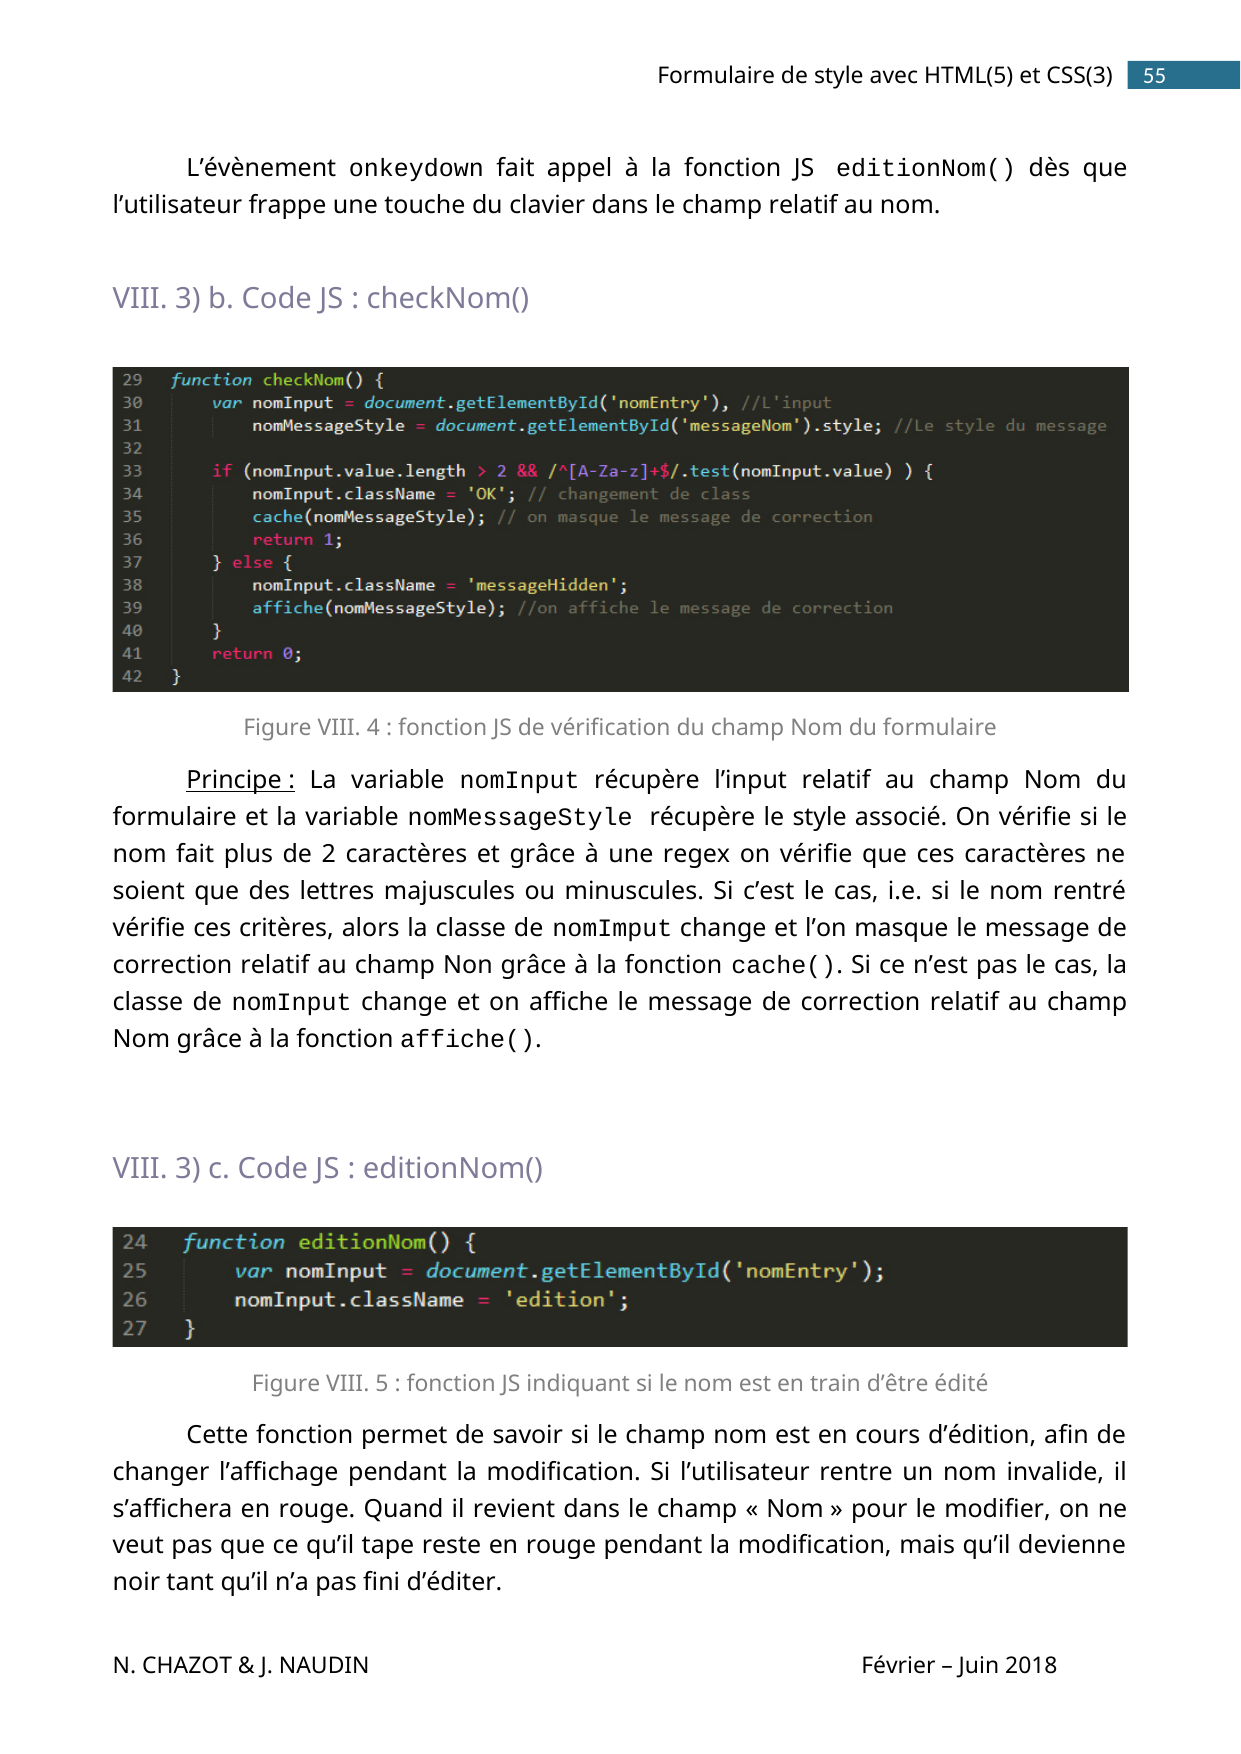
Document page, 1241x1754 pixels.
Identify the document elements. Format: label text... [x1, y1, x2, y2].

text Figure VIII. 4 : fonction JS de vérification du champ Nom du formulaire [112, 711, 1128, 743]
text Principe : La variable nomInput récupère l’input relatif au champ Nom du formulaire et la variable nomMessageStyle récupère le style associé. On vérifie si le nom fait plus de 2 caractères et grâce à une regex on vérifie que ces caractères ne soient que des lettres majuscules ou minuscules. Si c’est le cas, i.e. si le nom rentré vérifie ces critères, alors la classe de nomImput change et l’on masque le message de correction relatif au champ Non grâce à la fonction cache(). Si ce n’est pas le cas, la classe de nomInput change et on affiche le message de correction relatif au champ Nom grâce à la fonction affiche(). [112, 762, 1128, 1054]
text Figure VIII. 5 : fonction JS indiquant si le nom est en train d’être édité [112, 1366, 1128, 1398]
text VIII. 3) b. Code JS : checkNom() [112, 277, 1128, 317]
picture [112, 367, 1129, 692]
picture [112, 1227, 1128, 1347]
text VIII. 3) c. Code JS : editionNom() [112, 1147, 1128, 1187]
text Cette fonction permet de savoir si le champ nom est en cours d’édition, afin de changer l’affichage pendant la modification. Si l’utilisateur rentre un nom invalide, il s’affichera en rouge. Quand il revient dans le champ « Nom » pour le modifier, on ne veut pas que ce qu’il tape reste en rouge pendant la modification, mais qu’il devienne noir tant qu’il n’a pas fini d’éditer. [112, 1417, 1128, 1598]
text L’évènement onkeydown fait appel à la fonction JS editionNom() dès que l’utilisateur frappe une touche du clavier dans le champ relatif au nom. [112, 150, 1128, 221]
